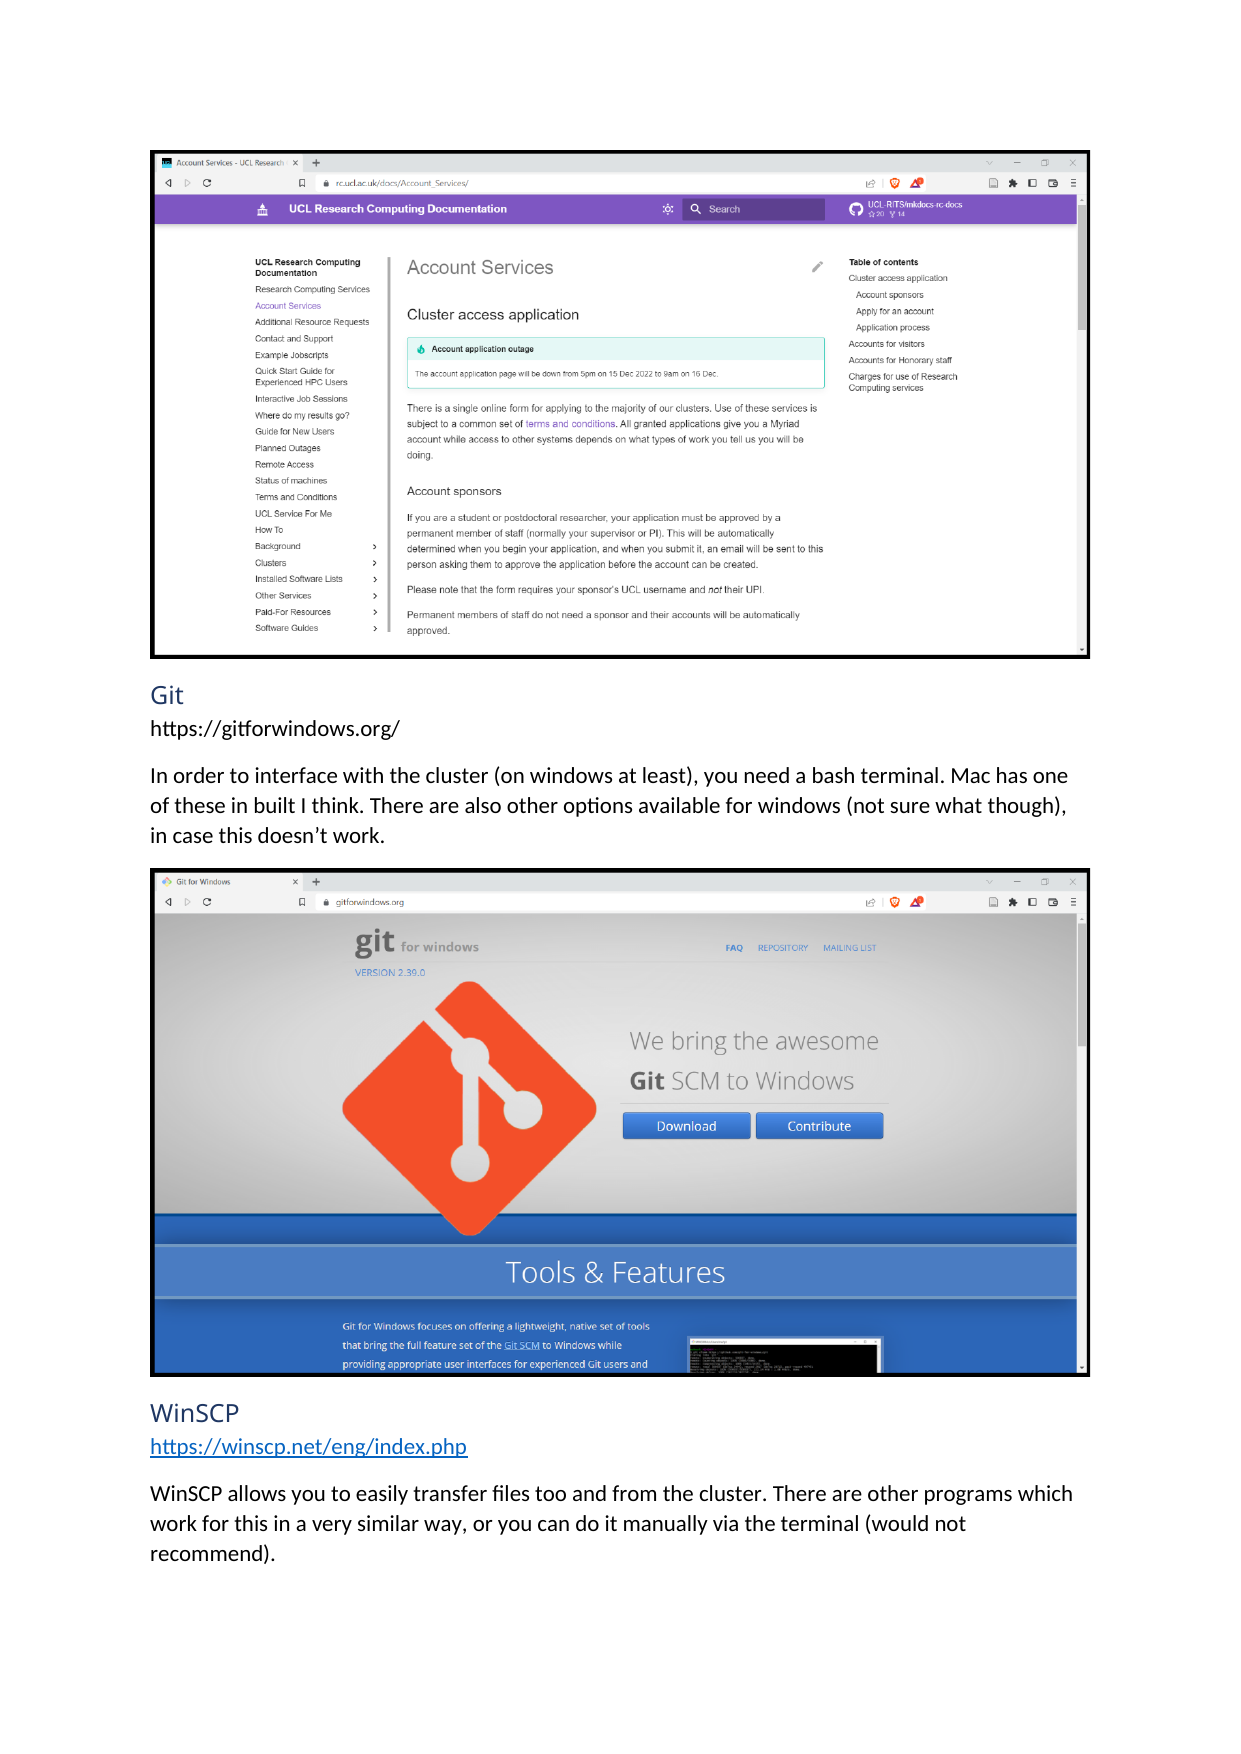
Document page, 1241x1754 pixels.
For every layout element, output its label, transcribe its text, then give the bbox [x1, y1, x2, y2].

text WinSCP allows you to easily transfer files too and from the cluster. There are other programs which work for this in a very similar way, or you can do it manually via the terminal (would not recommend). [150, 1479, 1090, 1568]
picture [150, 150, 1091, 659]
picture [150, 868, 1091, 1377]
text https://winscp.net/eng/index.php [150, 1432, 1090, 1460]
subtitle WinSCP [150, 1396, 1090, 1429]
text https://gitforwindows.org/ [150, 714, 1090, 742]
text In order to interface with the cluster (on windows at least), you need a bash terminal. Mac has one of these in built I think. There are also other options available for windows (not sure what though), in case this doesn’t work. [150, 761, 1090, 849]
subtitle Git [150, 677, 1090, 711]
